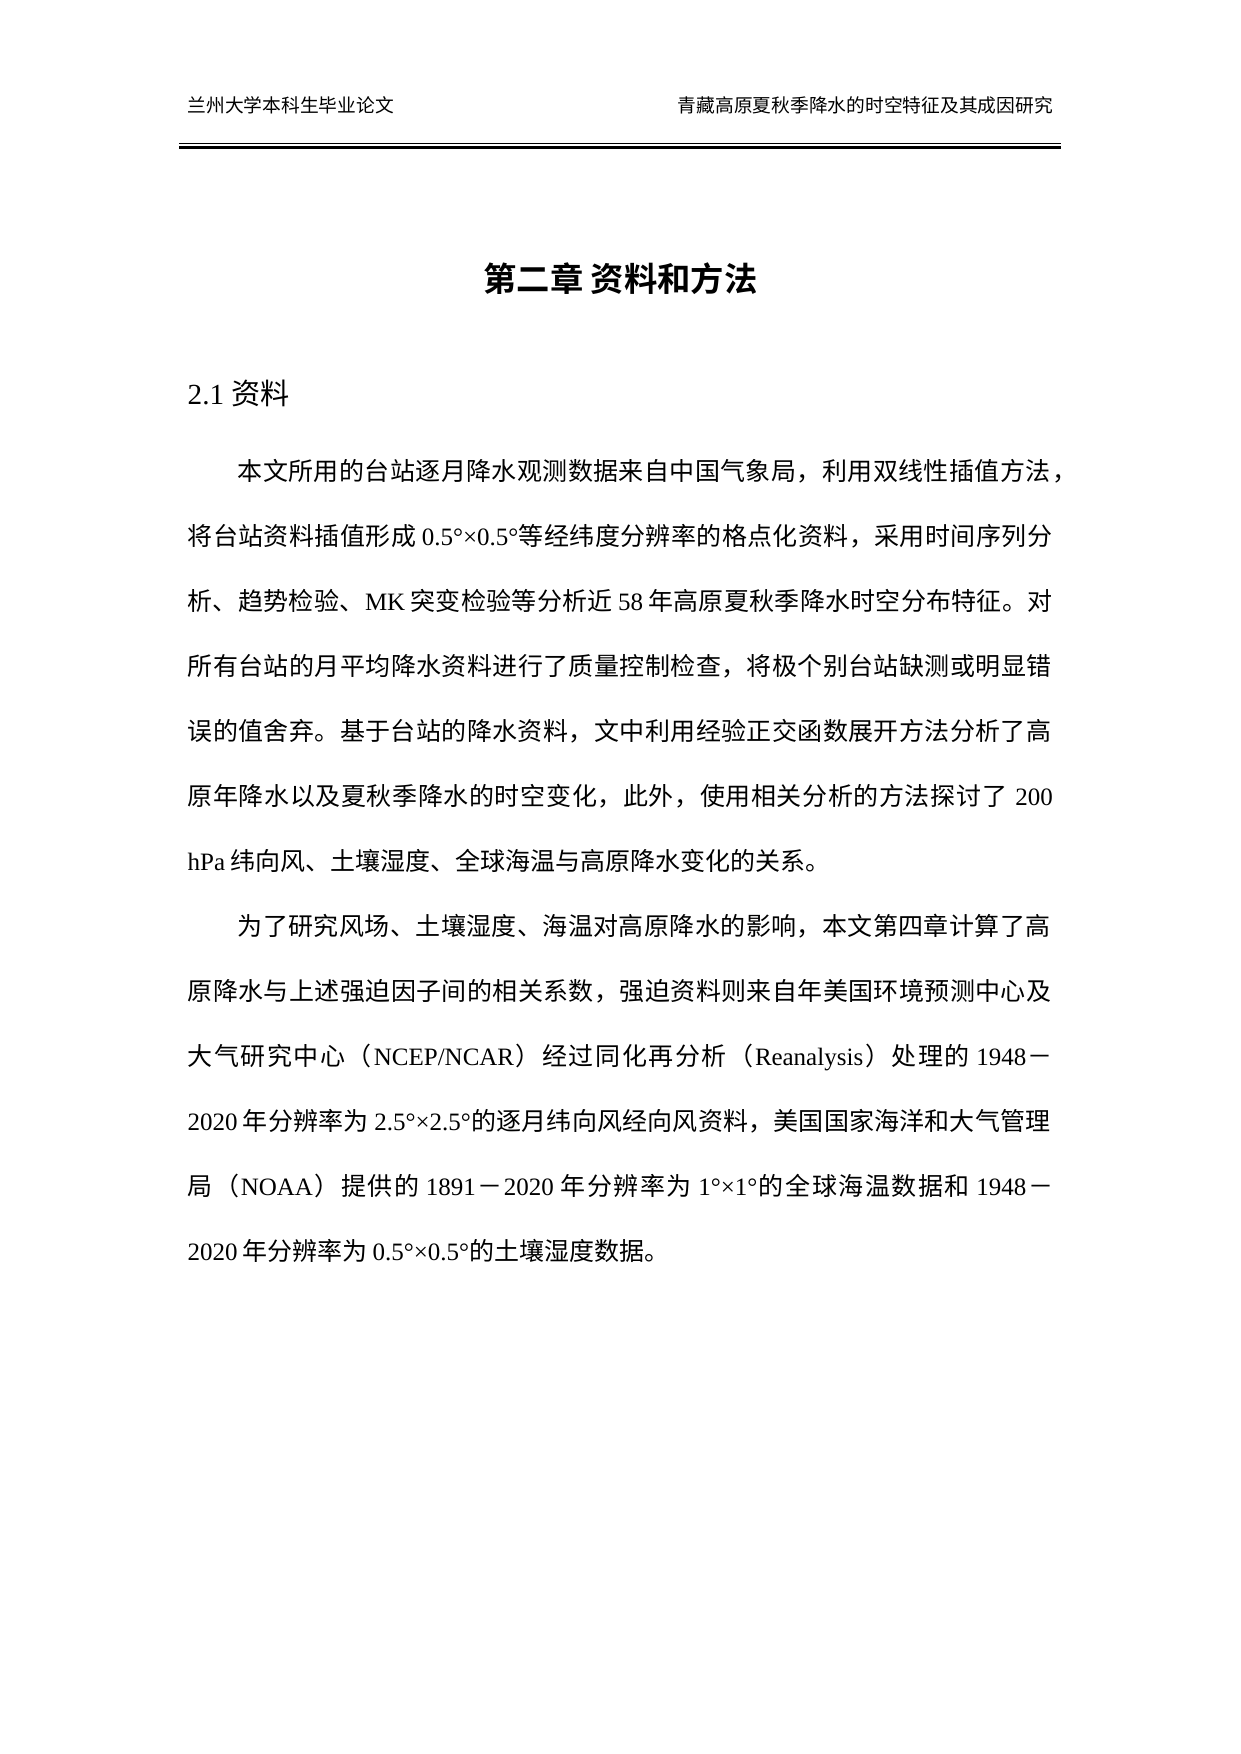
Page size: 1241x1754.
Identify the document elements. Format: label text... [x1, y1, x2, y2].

text 为了研究风场、土壤湿度、海温对高原降水的影响，本文第四章计算了高原降水与上述强迫因子间的相关系数，强迫资料则来自年美国环境预测中心及大气研究中心（NCEP/NCAR）经过同化再分析（Reanalysis）处理的1948－2020年分辨率为2.5°×2.5°的逐月纬向风经向风资料，美国国家海洋和大气管理局（NOAA）提供的1891－2020年分辨率为1°×1°的全球海温数据和1948－2020年分辨率为0.5°×0.5°的土壤湿度数据。 [187, 892, 1053, 1282]
text 2.1 资料 [187, 359, 1053, 424]
text 本文所用的台站逐月降水观测数据来自中国气象局，利用双线性插值方法，将台站资料插值形成0.5°×0.5°等经纬度分辨率的格点化资料，采用时间序列分析、趋势检验、MK突变检验等分析近58年高原夏秋季降水时空分布特征。对所有台站的月平均降水资料进行了质量控制检查，将极个别台站缺测或明显错误的值舍弃。基于台站的降水资料，文中利用经验正交函数展开方法分析了高原年降水以及夏秋季降水的时空变化，此外，使用相关分析的方法探讨了200 hPa纬向风、土壤湿度、全球海温与高原降水变化的关系。 [187, 437, 1053, 892]
text 第二章 资料和方法 [187, 244, 1053, 309]
